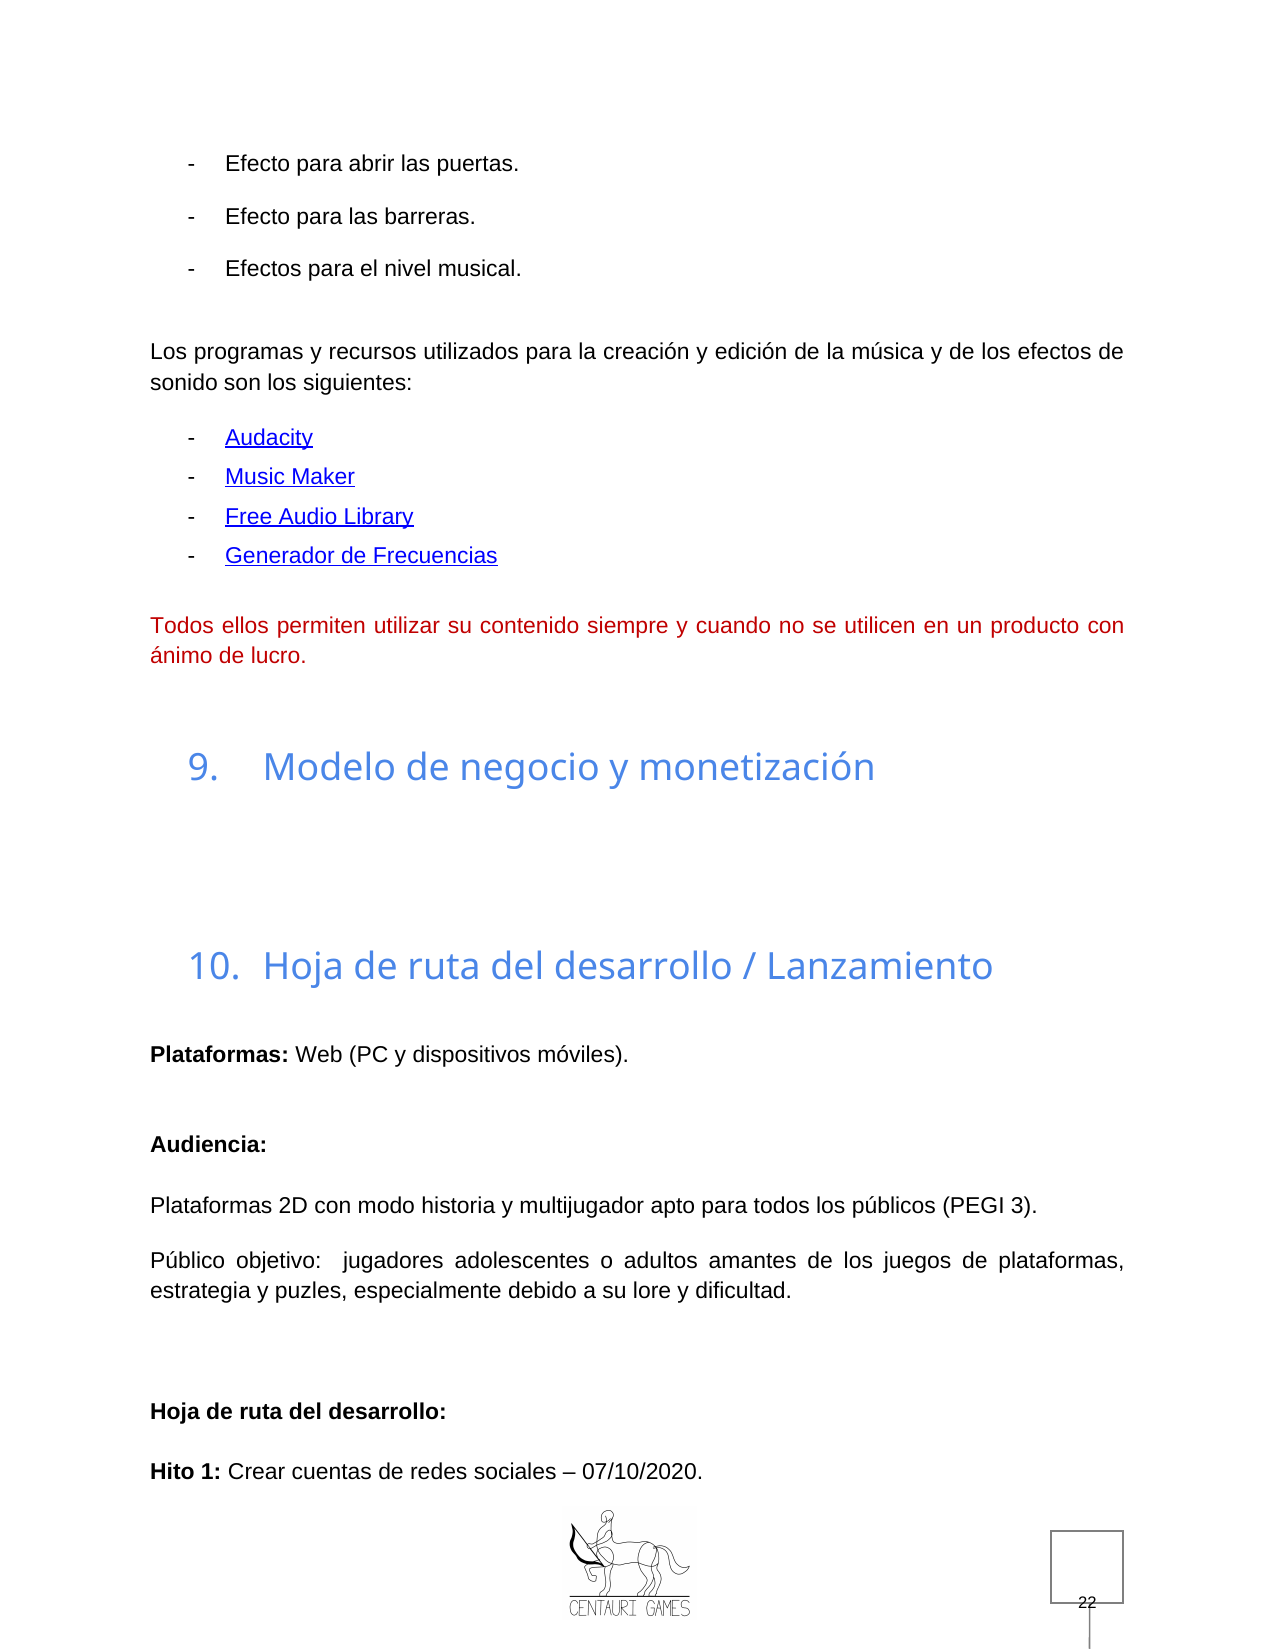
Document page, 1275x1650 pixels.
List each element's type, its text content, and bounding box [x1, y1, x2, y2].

text Hoja de ruta del desarrollo: [150, 1398, 1125, 1424]
list Efectos para el nivel musical. [187, 255, 1125, 282]
list Generador de Frecuencias [187, 542, 1125, 568]
list Audacity [187, 424, 1125, 450]
text Todos ellos permiten utilizar su contenido siempre y cuando no se utilicen en un producto con ánimo de lucro. [150, 612, 1125, 668]
list Free Audio Library [187, 503, 1125, 529]
subtitle Hoja de ruta del desarrollo / Lanzamiento [187, 939, 1125, 990]
text Hito 1: Crear cuentas de redes sociales – 07/10/2020. [150, 1458, 1125, 1485]
list Music Maker [187, 463, 1125, 489]
picture [561, 1506, 698, 1620]
text Los programas y recursos utilizados para la creación y edición de la música y de los efectos de sonido son los siguientes: [150, 338, 1125, 395]
list Efecto para abrir las puertas. [187, 150, 1125, 176]
text Público objetivo: jugadores adolescentes o adultos amantes de los juegos de plataformas, estrategia y puzles, especialmente debido a su lore y dificultad. [150, 1247, 1125, 1303]
text Plataformas 2D con modo historia y multijugador apto para todos los públicos (PEGI 3). [150, 1192, 1125, 1218]
subtitle Modelo de negocio y monetización [187, 740, 1125, 791]
list Efecto para las barreras. [187, 203, 1125, 229]
text Plataformas: Web (PC y dispositivos móviles). [150, 1041, 1125, 1067]
text Audiencia: [150, 1131, 1125, 1158]
